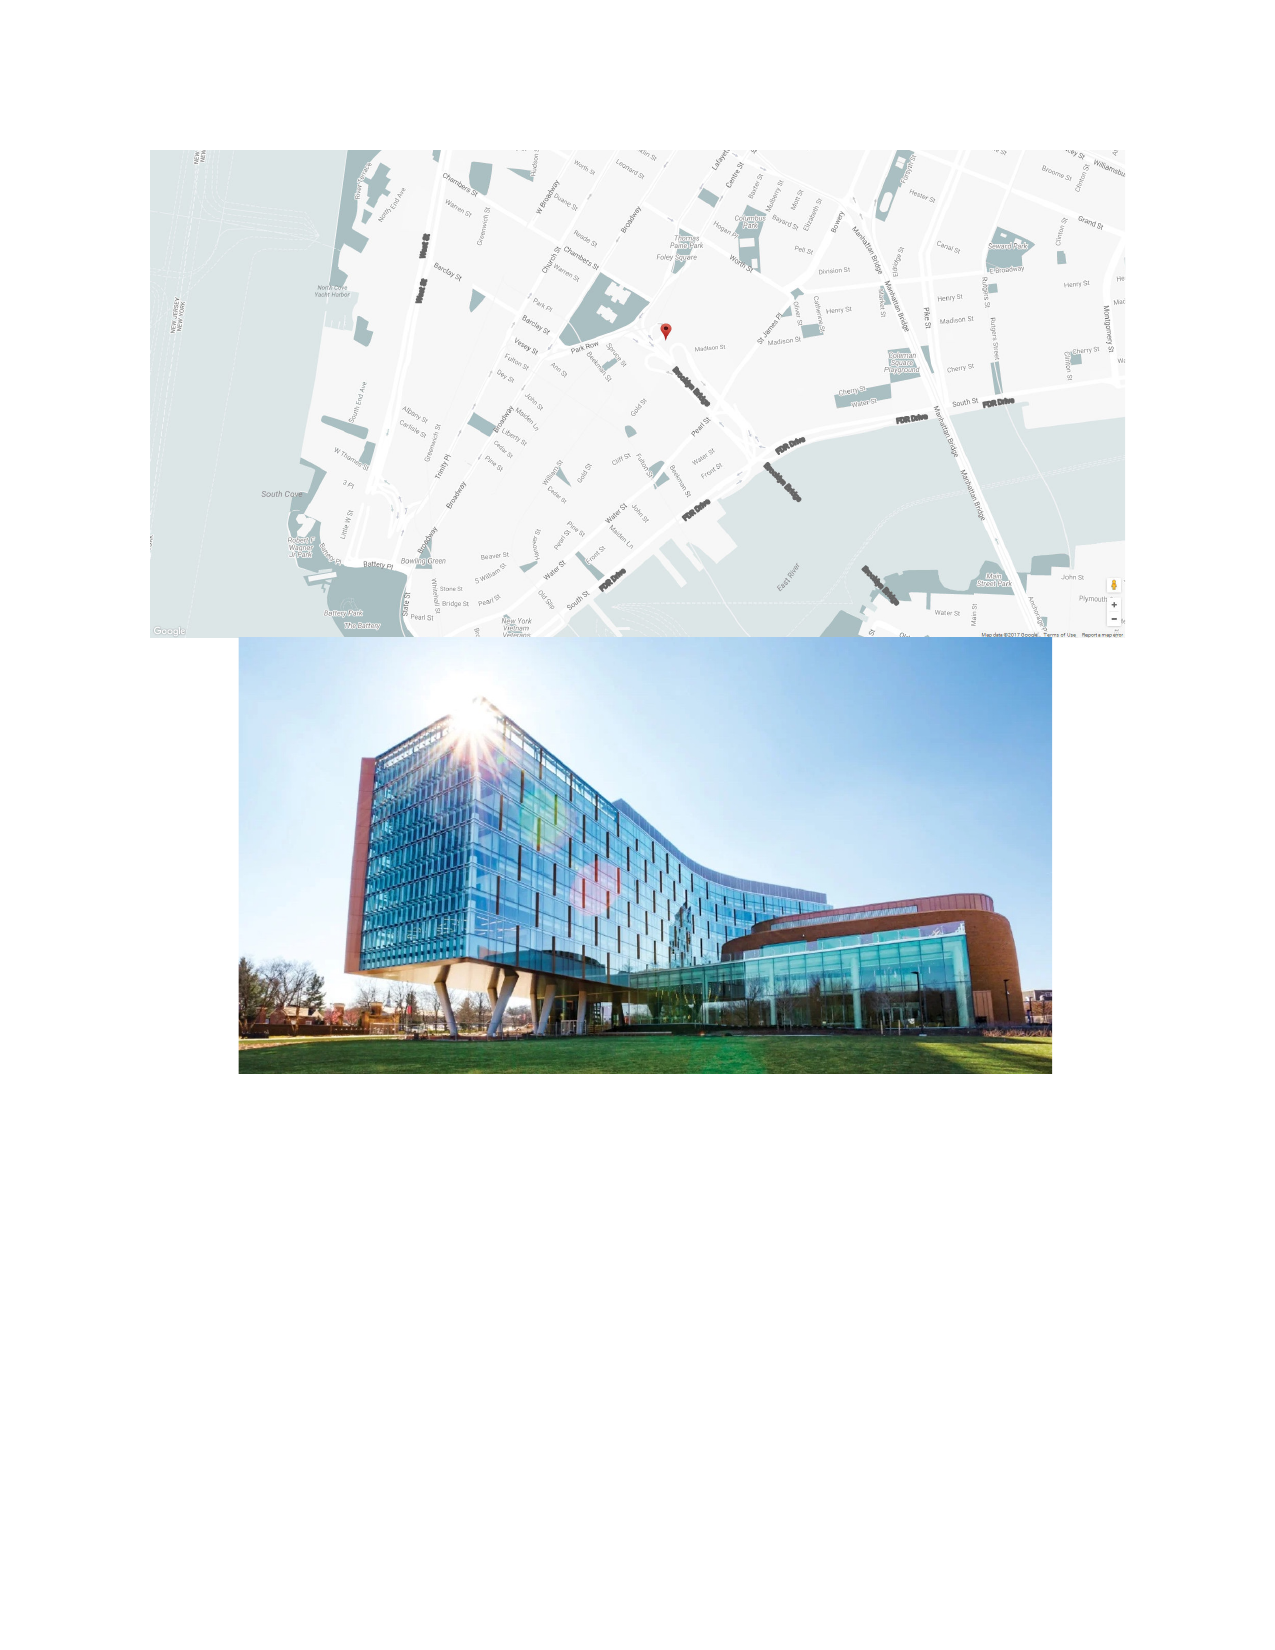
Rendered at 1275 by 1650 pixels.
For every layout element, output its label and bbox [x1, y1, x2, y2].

picture [150, 150, 1125, 1074]
